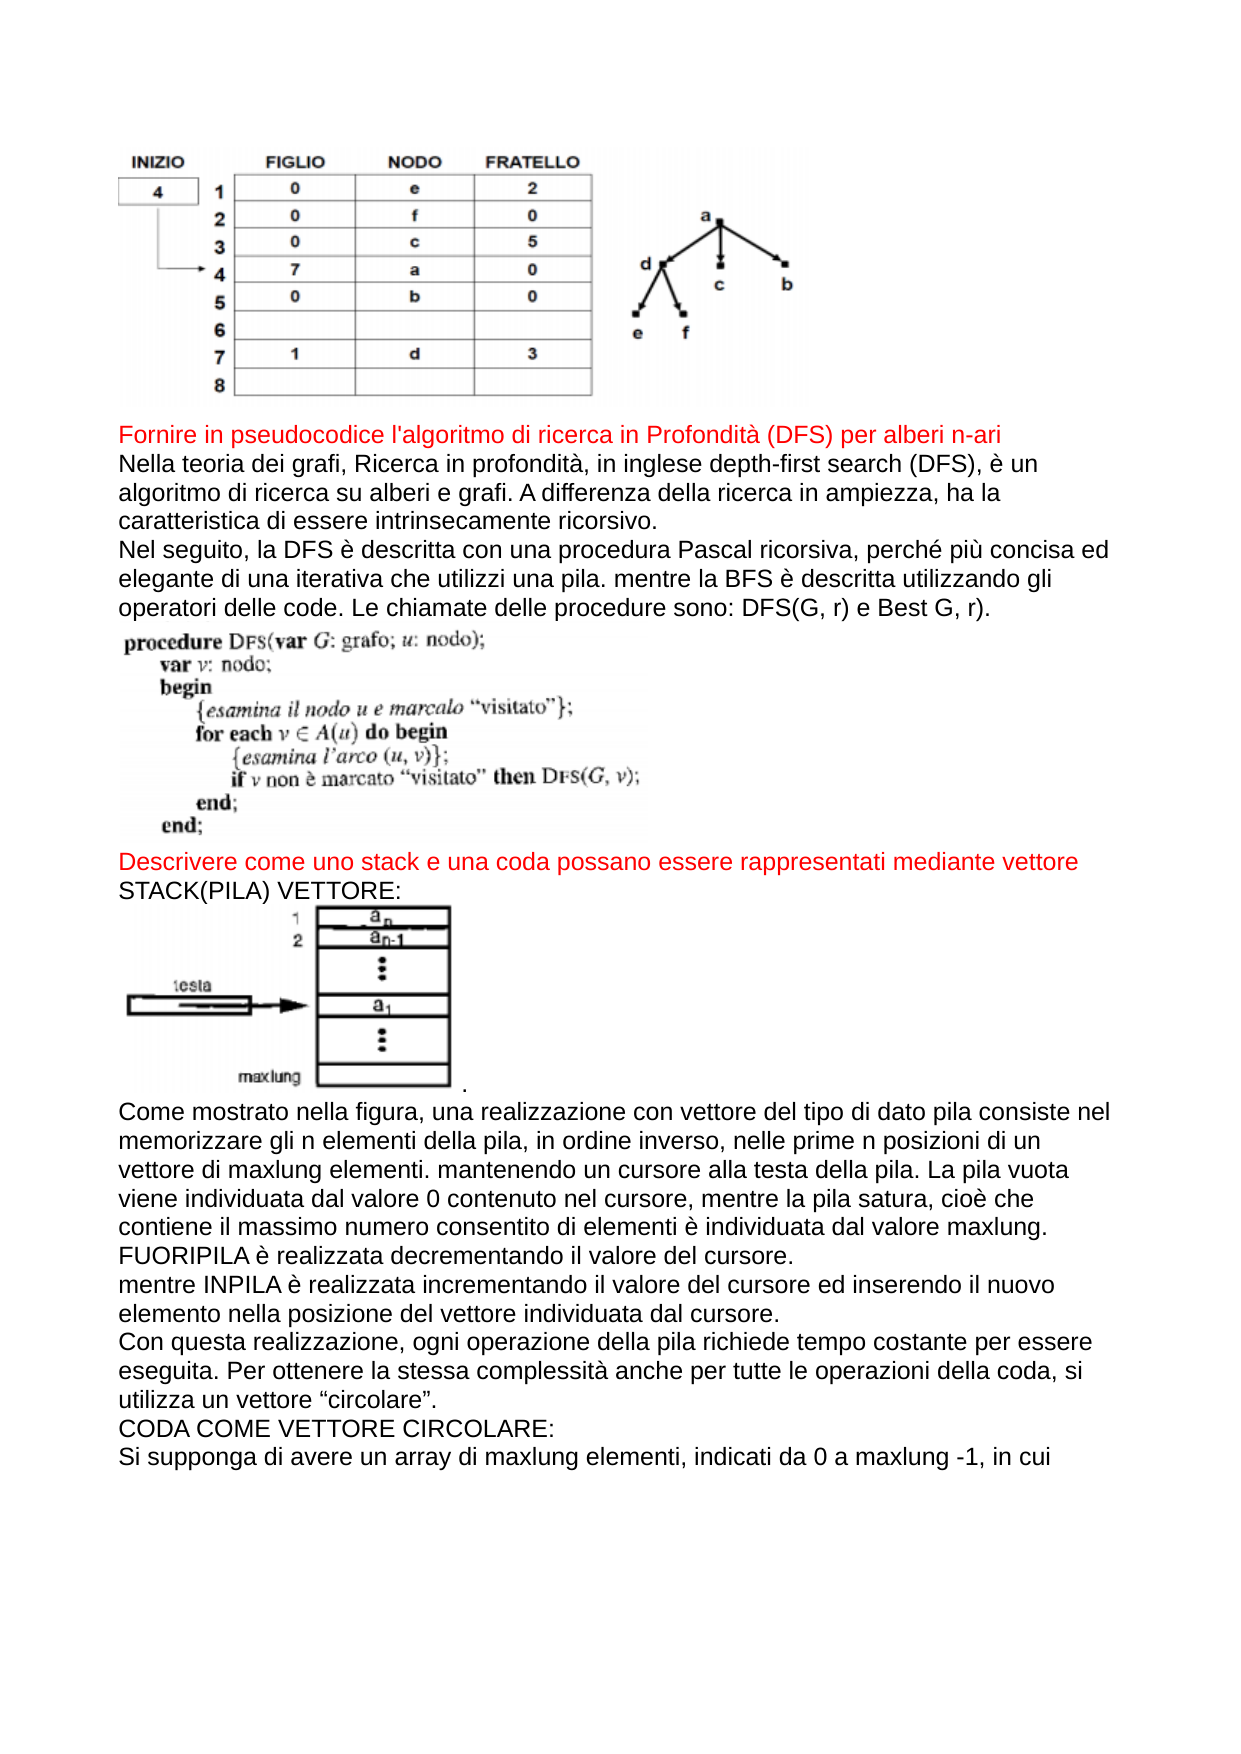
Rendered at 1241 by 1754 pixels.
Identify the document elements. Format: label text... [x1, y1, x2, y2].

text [118, 1327, 1122, 1471]
text Descrivere come uno stack e una coda possano essere rappresentati mediante vettore STACK(PILA) VETTORE: . Come mostrato nella figura, una realizzazione con vettore del tipo di dato pila consiste nel memorizzare gli n elementi della pila, in ordine inverso, nelle prime n posizioni di un vettore di maxlung elementi. mantenendo un cursore alla testa della pila. La pila vuota viene individuata dal valore 0 contenuto nel cursore, mentre la pila satura, cioè che contiene il massimo numero consentito di elementi è individuata dal valore maxlung. FUORIPILA è realizzata decrementando il valore del cursore. mentre INPILA è realizzata incrementando il valore del cursore ed inserendo il nuovo elemento nella posizione del vettore individuata dal cursore. [118, 847, 1122, 1327]
picture [118, 147, 810, 421]
picture [118, 904, 462, 1093]
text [118, 148, 1122, 847]
picture [118, 621, 648, 848]
